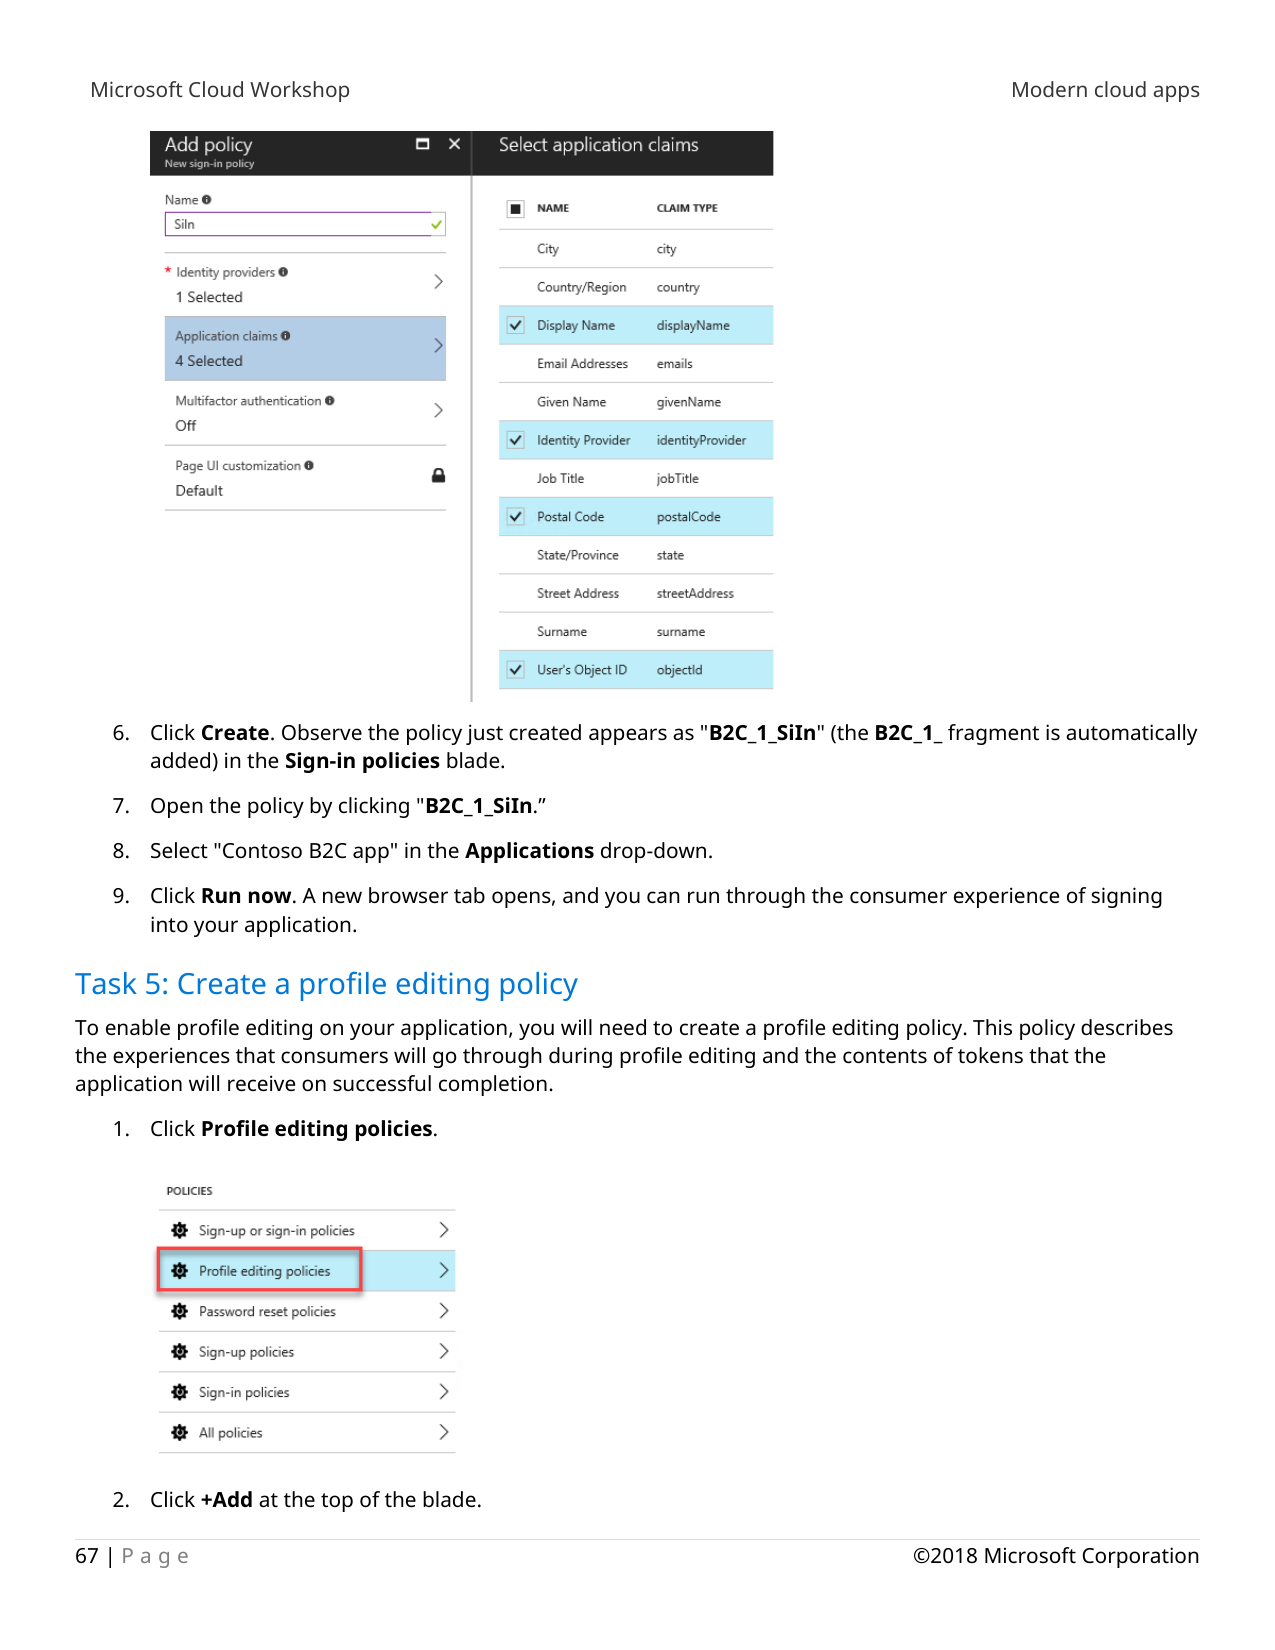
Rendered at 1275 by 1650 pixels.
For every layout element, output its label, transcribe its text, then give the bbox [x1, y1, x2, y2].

text To enable profile editing on your application, you will need to create a profile editing policy. This policy describes the experiences that consumers will go through during profile editing and the contents of tokens that the application will receive on successful completion. [75, 1013, 1200, 1098]
list Select "Contoso B2C app" in the Applications drop-down. [112, 837, 1200, 865]
list Click +Add at the top of the blade. [112, 1485, 1200, 1513]
list Open the policy by clicking "B2C_1_SiIn.” [112, 791, 1200, 820]
list Click Profile editing policies. [112, 1114, 1200, 1143]
list Click Create. Observe the policy just created appears as "B2C_1_SiIn" (the B2C_1_ fragment is automatically added) in the Sign-in policies blade. [112, 718, 1200, 775]
picture [150, 1159, 470, 1469]
subtitle Task 5: Create a profile editing policy [75, 963, 1200, 1003]
list Click Run now. A new browser tab opens, and you can run through the consumer experience of signing into your application. [112, 882, 1200, 938]
picture [150, 131, 774, 702]
